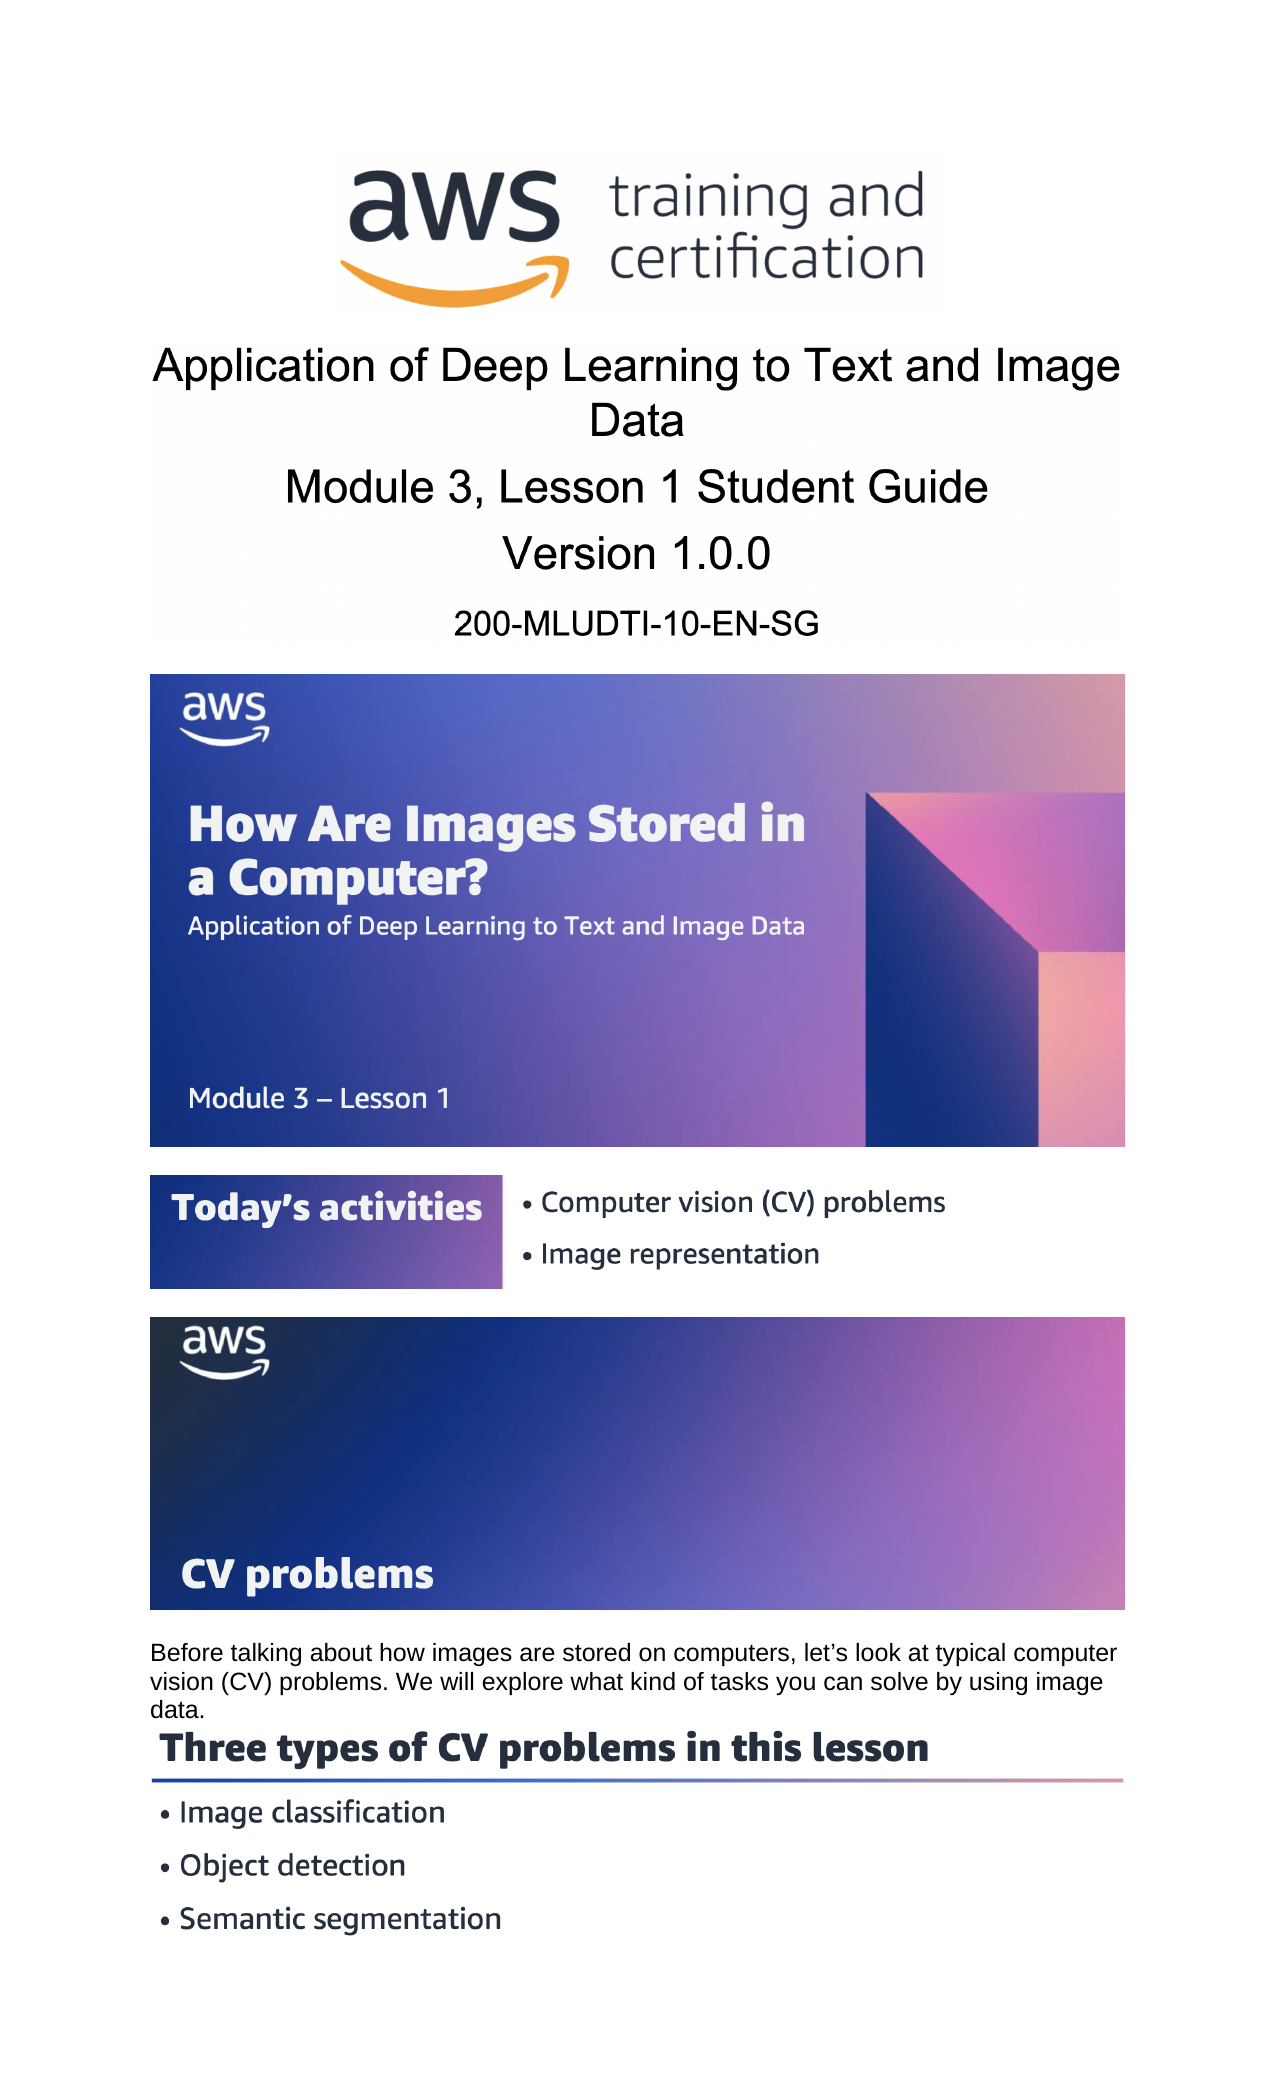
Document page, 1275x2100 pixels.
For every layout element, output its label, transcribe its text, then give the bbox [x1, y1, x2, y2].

picture [150, 1724, 1125, 1938]
picture [150, 1175, 1125, 1289]
picture [332, 150, 943, 310]
text Before talking about how images are stored on computers, let’s look at typical computer vision (CV) problems. We will explore what kind of tasks you can solve by using image data. [150, 1638, 1125, 1724]
picture [150, 340, 1125, 646]
picture [150, 674, 1125, 1147]
picture [150, 1317, 1125, 1610]
